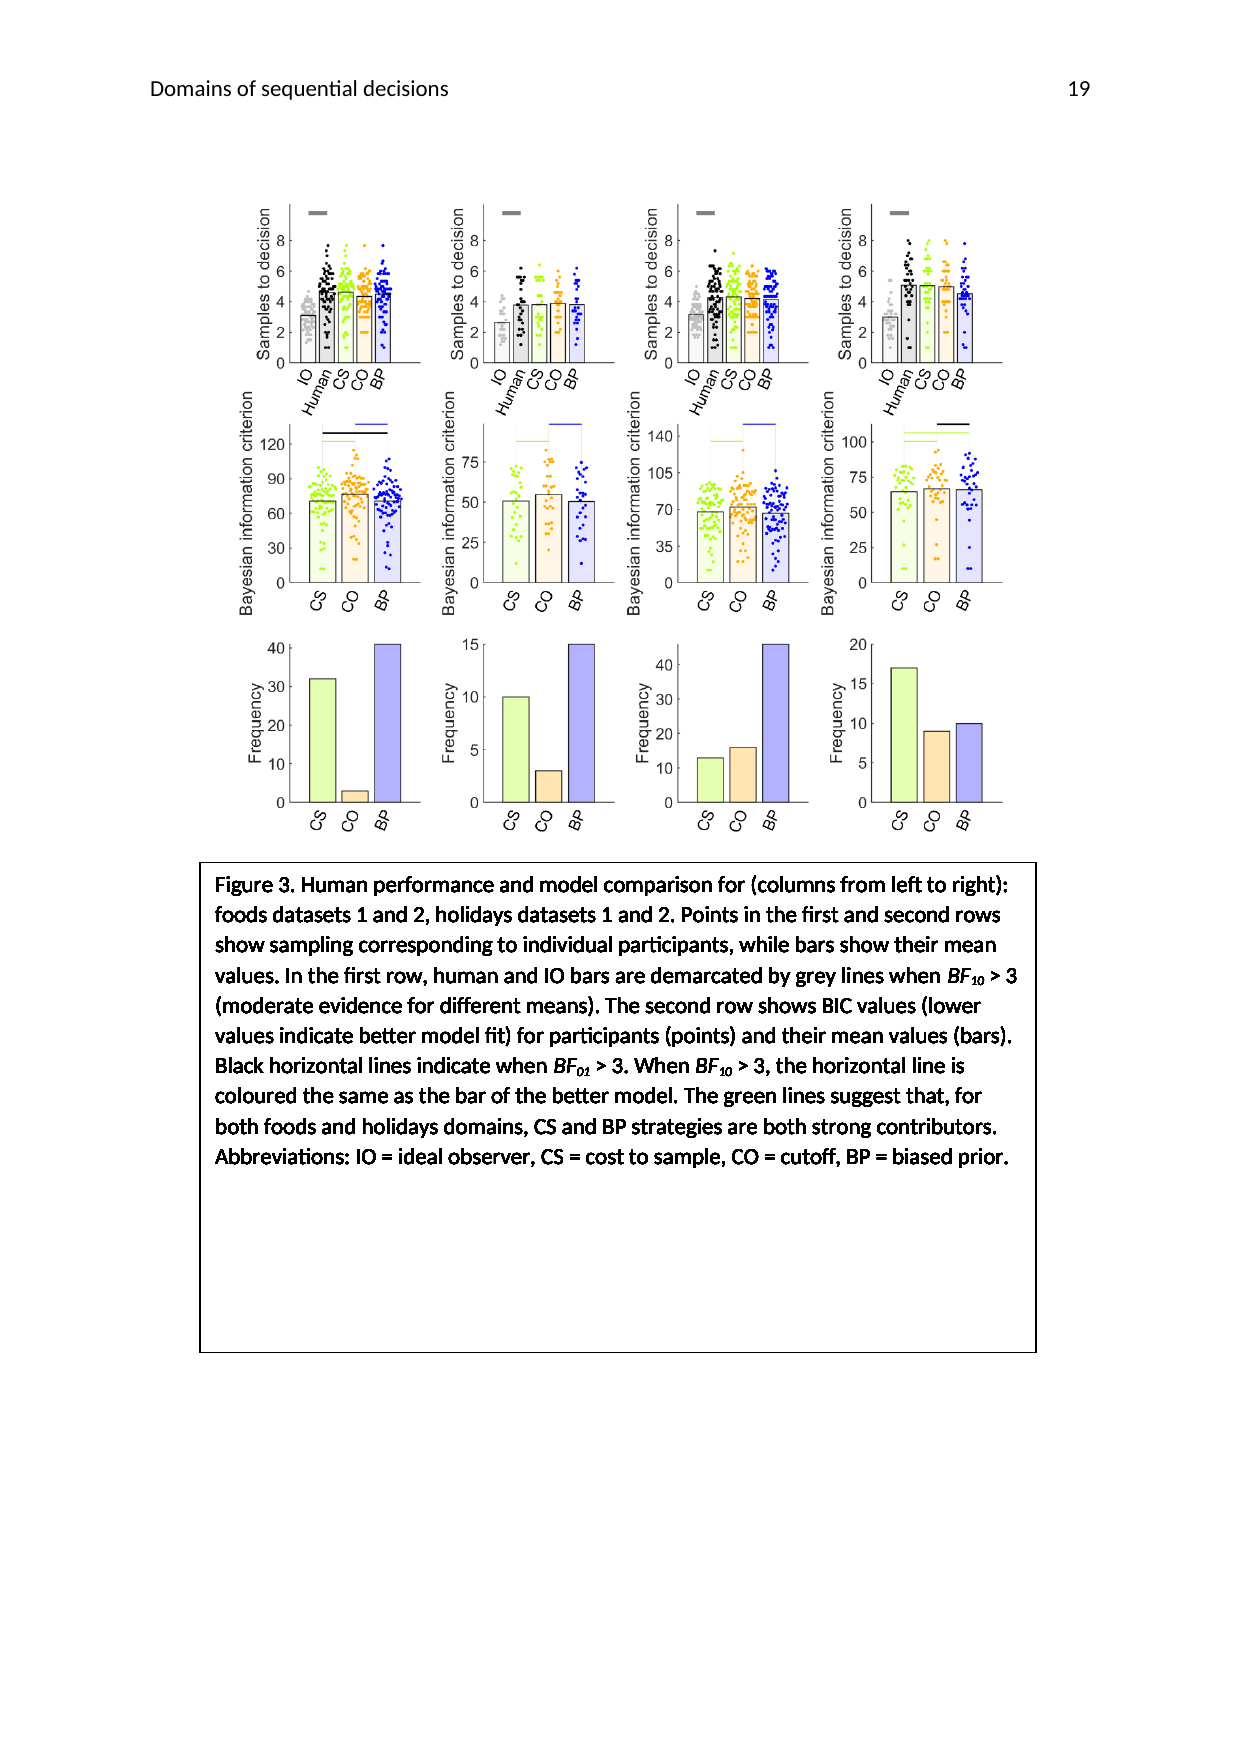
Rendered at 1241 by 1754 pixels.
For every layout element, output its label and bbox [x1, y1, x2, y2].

picture [150, 149, 1091, 883]
